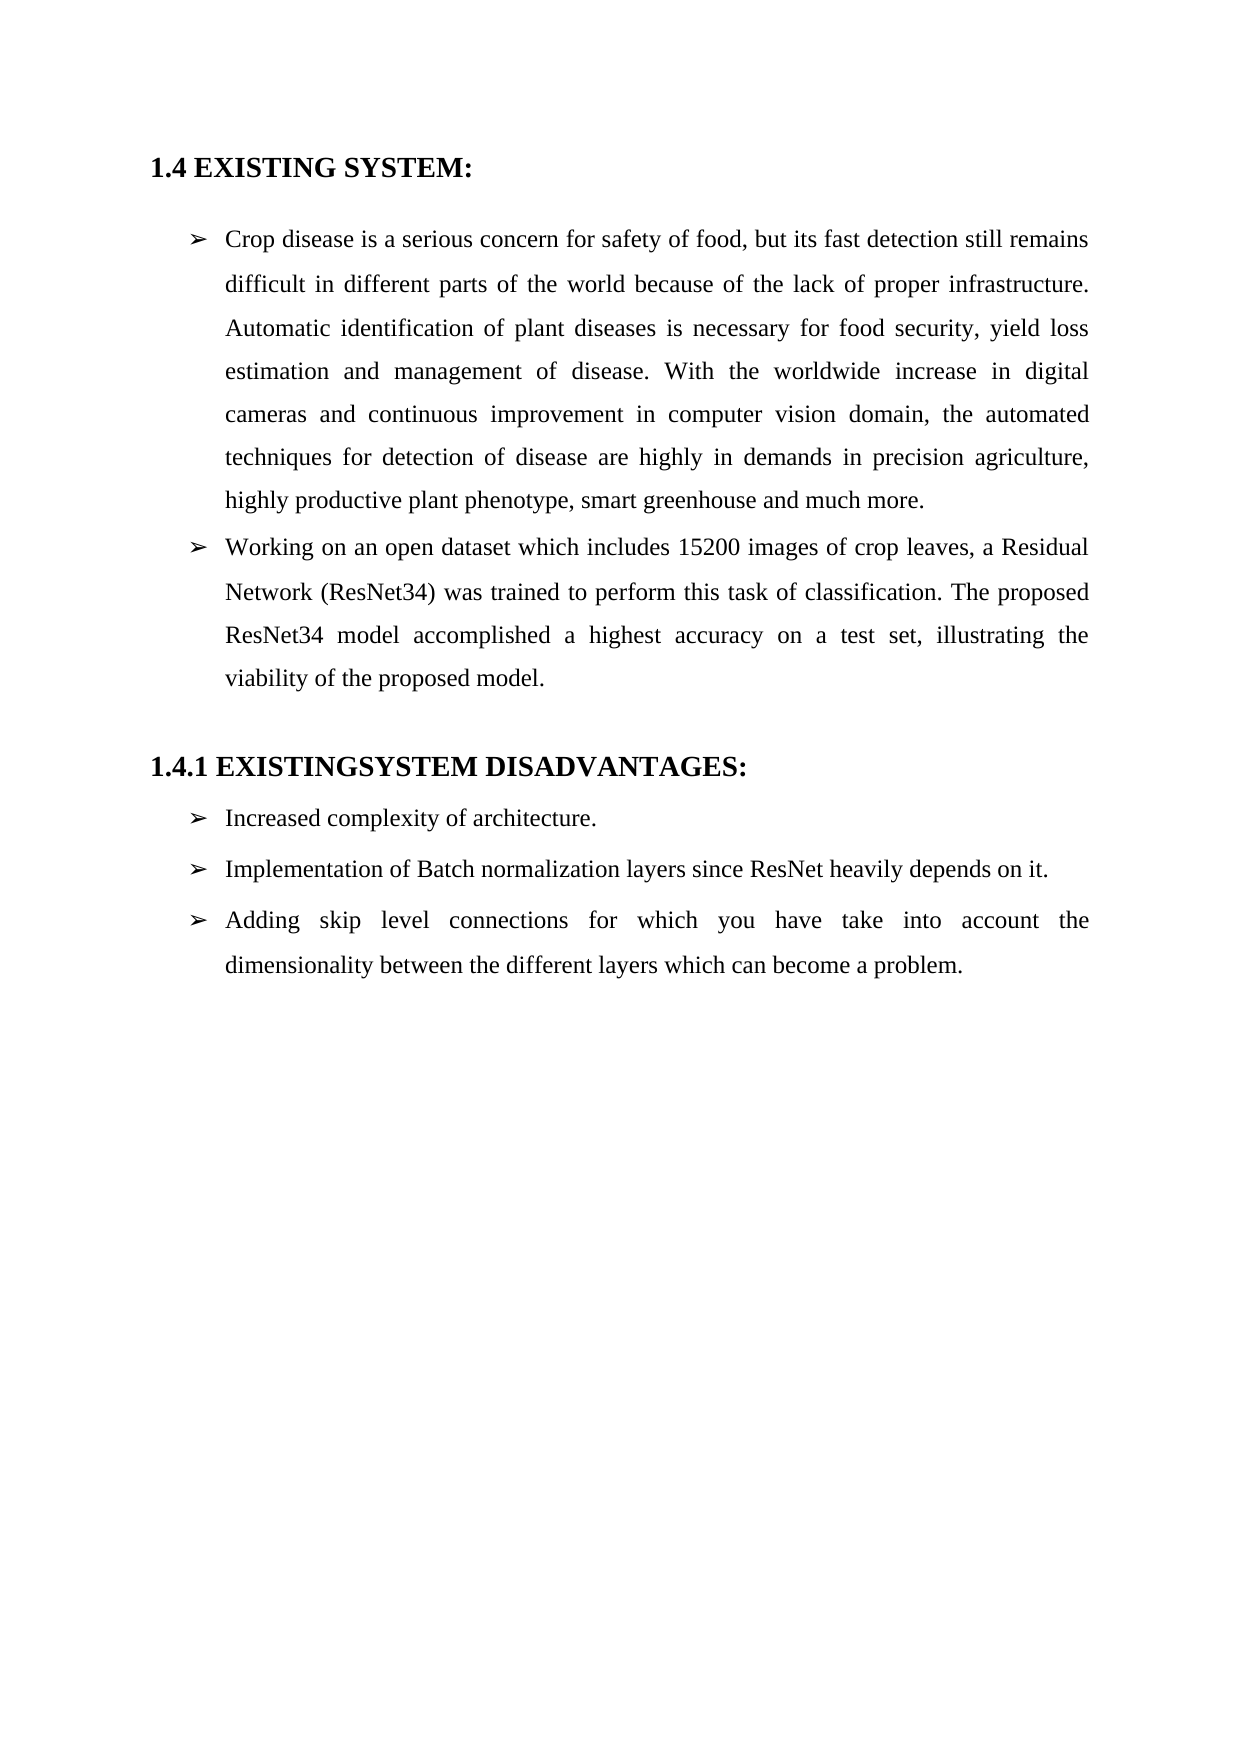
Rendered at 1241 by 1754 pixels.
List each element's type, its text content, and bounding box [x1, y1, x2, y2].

list Implementation of Batch normalization layers since ResNet heavily depends on it. [187, 871, 1090, 906]
list Working on an open dataset which includes 15200 images of crop leaves, a Residual Network (ResNet34) was trained to perform this task of classification. The proposed ResNet34 model accomplished a highest accuracy on a test set, illustrating the viability of the proposed model. [187, 528, 1090, 692]
list Increased complexity of architecture. [187, 799, 1090, 834]
list Crop disease is a serious concern for safety of food, but its fast detection still remains difficult in different parts of the world because of the lack of proper infrastructure. Automatic identification of plant diseases is necessary for food security, yield loss estimation and management of disease. With the worldwide increase in digital cameras and continuous improvement in computer vision domain, the automated techniques for detection of disease are highly in demands in precision agriculture, highly productive plant phenotype, smart greenhouse and much more. [187, 221, 1090, 514]
text 1.4 EXISTING SYSTEM: [150, 150, 1090, 183]
text 1.4.1 EXISTINGSYSTEM DISADVANTAGES: [150, 749, 1090, 783]
list Adding skip level connections for which you have take into account the dimensionality between the different layers which can become a problem. [187, 943, 1090, 1021]
